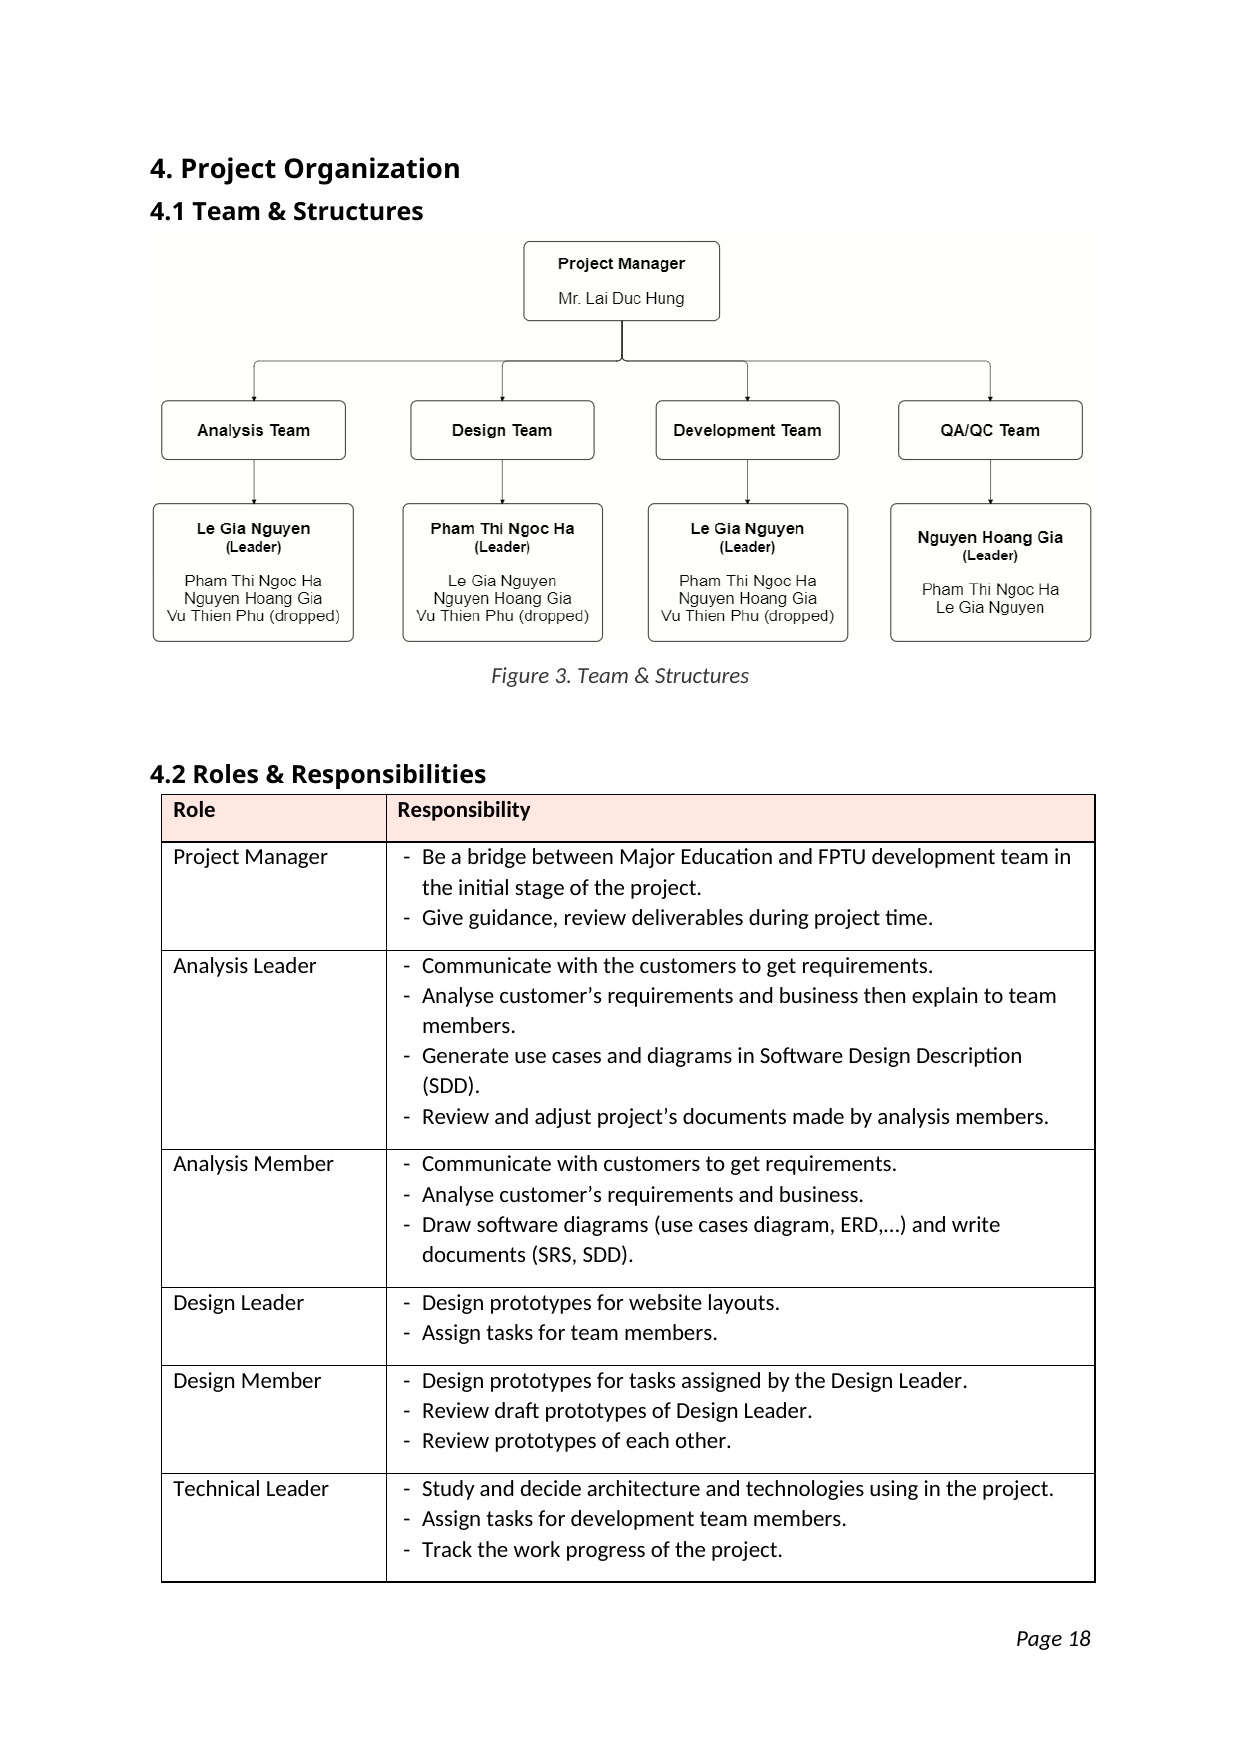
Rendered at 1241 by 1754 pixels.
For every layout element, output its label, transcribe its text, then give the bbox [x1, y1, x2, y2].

table_cell Communicate with the customers to get requirements. Analyse customer’s requirements and business then explain to team members. Generate use cases and diagrams in Software Design Description (SDD). Review and adjust project’s documents made by analysis members. [387, 951, 1094, 1148]
table_cell Design prototypes for website layouts. Assign tasks for team members. [387, 1288, 1094, 1365]
table_cell Analysis Leader [162, 951, 386, 1148]
table_cell Analysis Member [162, 1150, 386, 1287]
table_cell Be a bridge between Major Education and FPTU development team in the initial stage of the project. Give guidance, review deliverables during project time. [387, 843, 1094, 950]
subtitle 4.2 Roles & Responsibilities [150, 757, 1093, 791]
table_cell Design Member [162, 1366, 386, 1473]
text Figure 3. Team & Structures [150, 661, 1093, 689]
subtitle 4. Project Organization [150, 150, 1093, 187]
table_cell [387, 1474, 1094, 1581]
table_cell Design prototypes for tasks assigned by the Design Leader. Review draft prototypes of Design Leader. Review prototypes of each other. [387, 1366, 1094, 1473]
table_header Responsibility [387, 795, 1094, 841]
subtitle 4.1 Team & Structures [150, 194, 1093, 228]
table_cell Technical Leader [162, 1474, 386, 1581]
table_cell Communicate with customers to get requirements. Analyse customer’s requirements and business. Draw software diagrams (use cases diagram, ERD,…) and write documents (SRS, SDD). [387, 1150, 1094, 1287]
table_cell Design Leader [162, 1288, 386, 1365]
table_header Role [162, 795, 386, 841]
picture [150, 230, 1093, 643]
table_cell Project Manager [162, 843, 386, 950]
